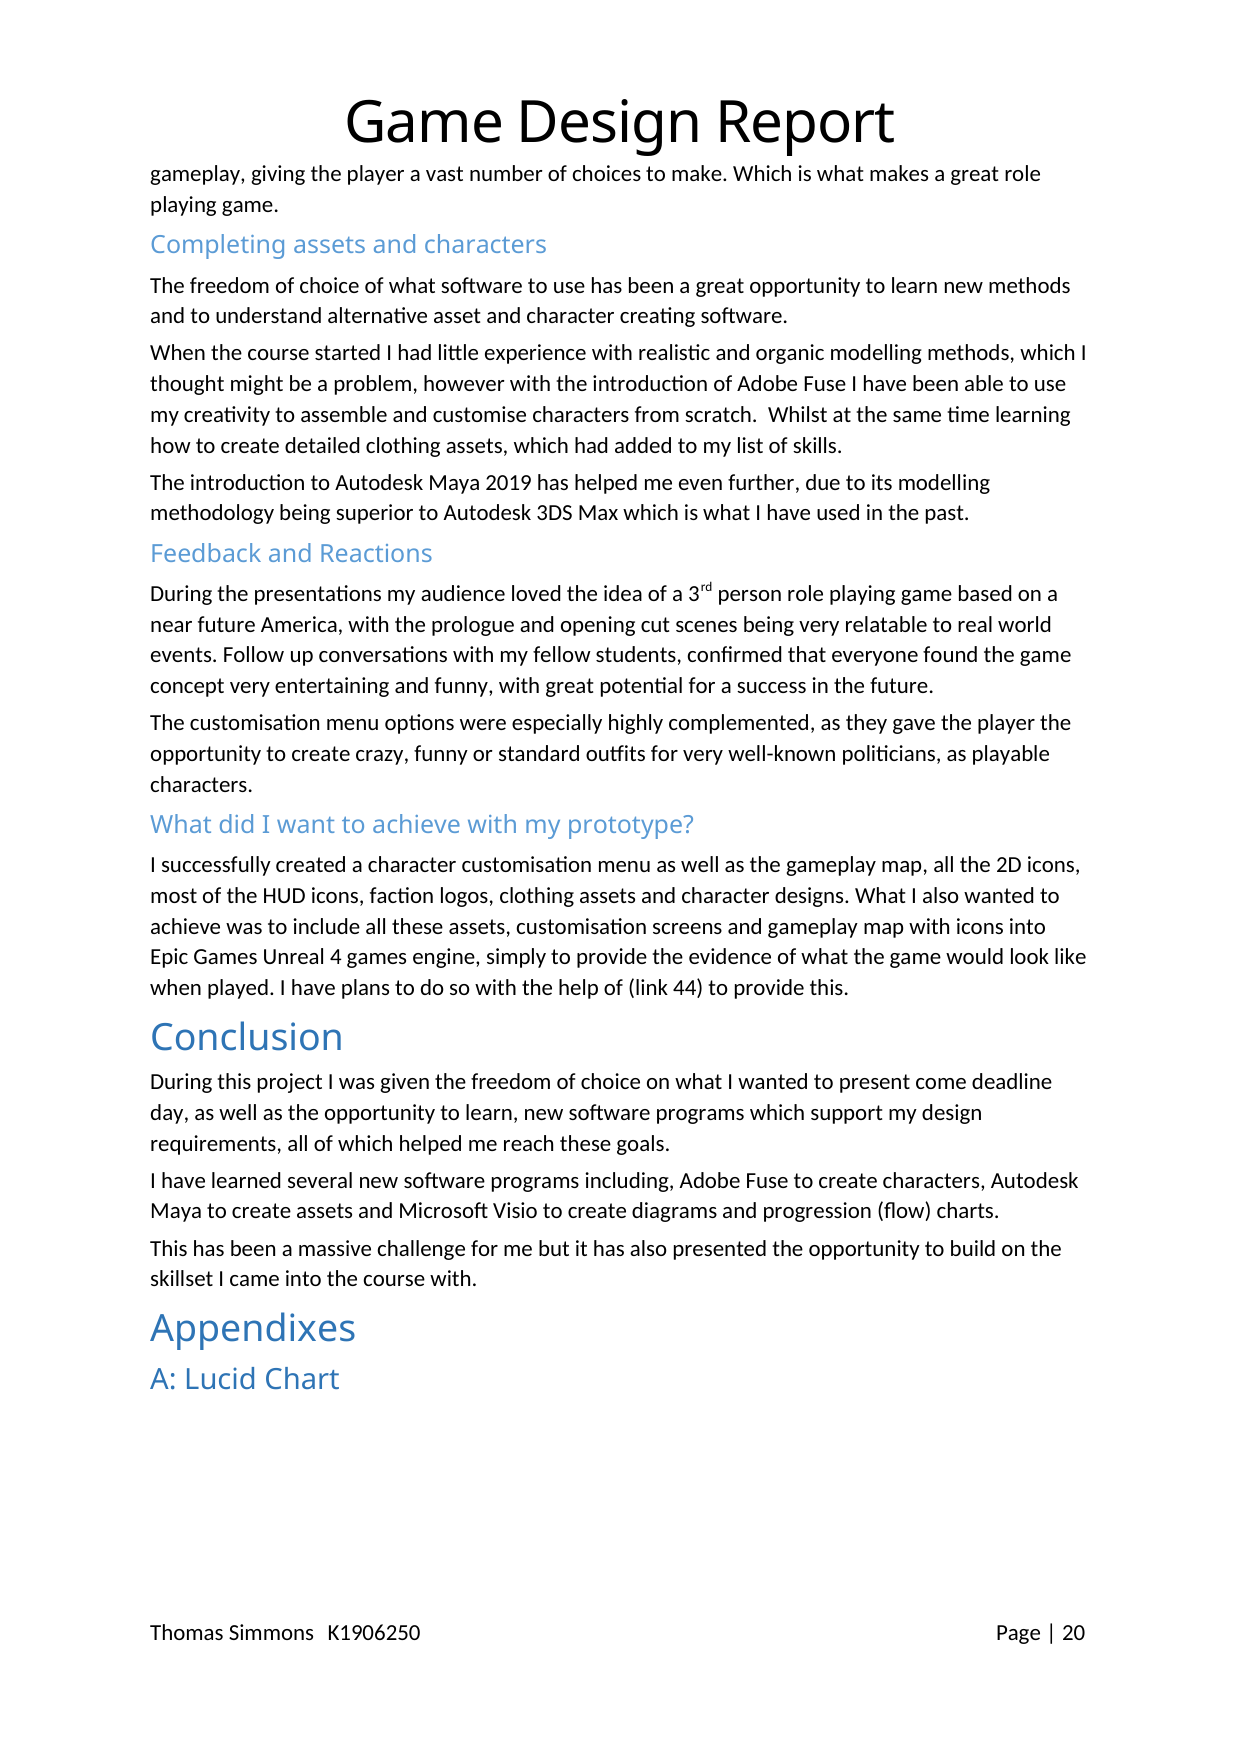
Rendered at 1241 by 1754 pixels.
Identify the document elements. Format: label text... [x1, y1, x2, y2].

subtitle Feedback and Reactions [150, 535, 1090, 569]
text The freedom of choice of what software to use has been a great opportunity to learn new methods and to understand alternative asset and character creating software. [150, 271, 1090, 329]
text During this project I was given the freedom of choice on what I wanted to present come deadline day, as well as the opportunity to learn, new software programs which support my design requirements, all of which helped me reach these goals. [150, 1067, 1090, 1157]
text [150, 159, 1090, 218]
subtitle Appendixes [150, 1301, 1090, 1352]
text I have learned several new software programs including, Adobe Fuse to create characters, Autodesk Maya to create assets and Microsoft Visio to create diagrams and progression (flow) charts. [150, 1166, 1090, 1225]
text When the course started I had little experience with realistic and organic modelling methods, which I thought might be a problem, however with the introduction of Adobe Fuse I have been able to use my creativity to assemble and customise characters from scratch. Whilst at the same time learning how to create detailed clothing assets, which had added to my list of skills. [150, 338, 1090, 459]
subtitle Conclusion [150, 1010, 1090, 1061]
subtitle Completing assets and characters [150, 227, 1090, 261]
text I successfully created a character customisation menu as well as the gameplay map, all the 2D icons, most of the HUD icons, faction logos, clothing assets and character designs. What I also wanted to achieve was to include all these assets, customisation screens and gameplay map with icons into Epic Games Unreal 4 games engine, simply to provide the evidence of what the game would look like when played. I have plans to do so with the help of (link 44) to provide this. [150, 850, 1090, 1001]
subtitle A: Lucid Chart [150, 1359, 1090, 1398]
text This has been a massive challenge for me but it has also presented the opportunity to build on the skillset I came into the course with. [150, 1234, 1090, 1292]
text The customisation menu options were especially highly complemented, as they gave the player the opportunity to create crazy, funny or standard outfits for very well-known politicians, as playable characters. [150, 708, 1090, 798]
subtitle What did I want to achieve with my prototype? [150, 807, 1090, 841]
text The introduction to Autodesk Maya 2019 has helped me even further, due to its modelling methodology being superior to Autodesk 3DS Max which is what I have used in the past. [150, 468, 1090, 526]
text During the presentations my audience loved the idea of a 3rd person role playing game based on a near future America, with the prologue and opening cut scenes being very relatable to real world events. Follow up conversations with my fellow students, confirmed that everyone found the game concept very entertaining and funny, with great potential for a success in the future. [150, 579, 1090, 699]
